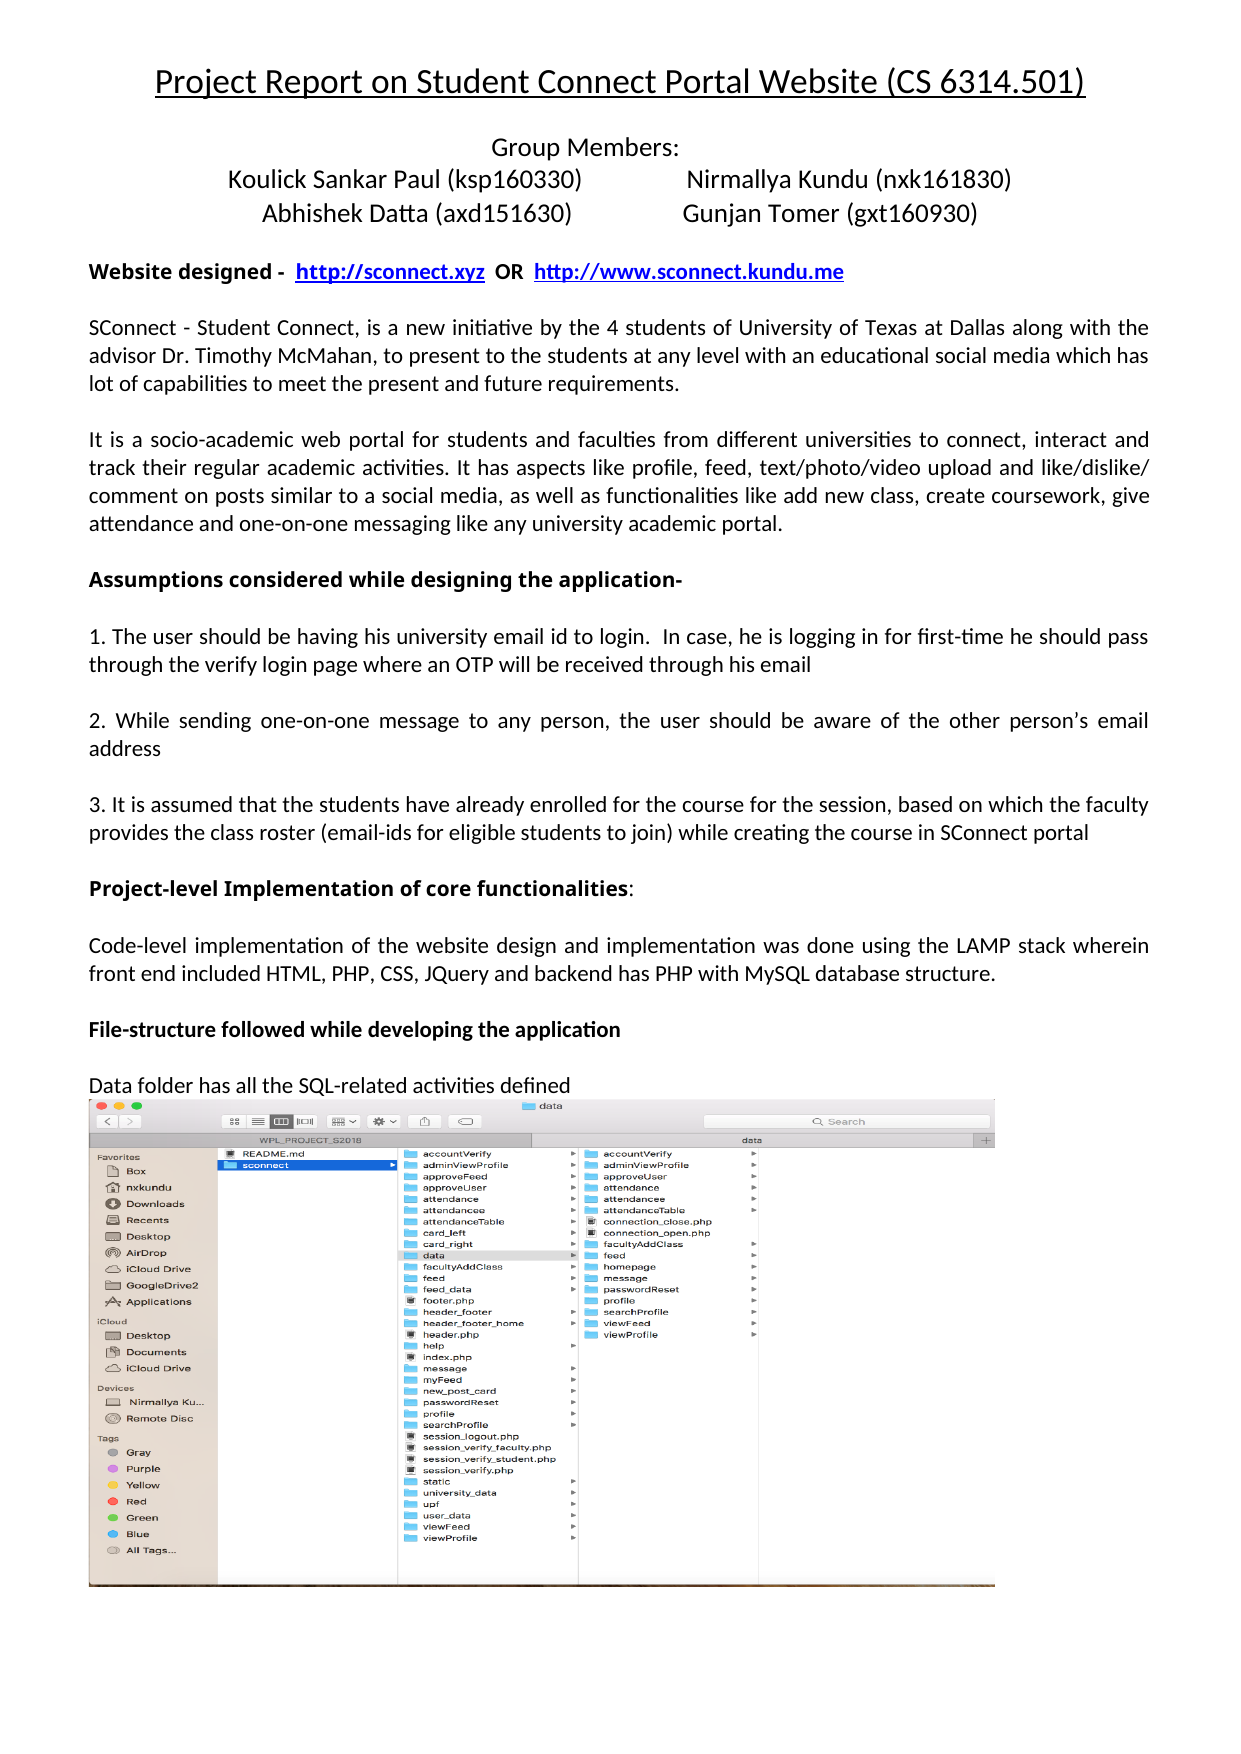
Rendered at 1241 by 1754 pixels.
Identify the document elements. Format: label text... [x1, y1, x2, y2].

subtitle Website designed - http://sconnect.xyz OR http://www.sconnect.kundu.me [89, 257, 1152, 285]
text Data folder has all the SQL-related activities defined [89, 1071, 1152, 1099]
picture [88, 1099, 995, 1587]
text Code-level implementation of the website design and implementation was done using the LAMP stack wherein front end included HTML, PHP, CSS, JQuery and backend has PHP with MySQL database structure. [89, 931, 1152, 987]
text Project-level Implementation of core functionalities: [89, 874, 1152, 903]
text It is a socio-academic web portal for students and faculties from different universities to connect, interact and track their regular academic activities. It has aspects like profile, feed, text/photo/video upload and like/dislike/ comment on posts similar to a social media, as well as functionalities like add new class, create coursework, give attendance and one-on-one messaging like any university academic portal. [89, 425, 1152, 537]
text Project Report on Student Connect Portal Website (CS 6314.501) [89, 59, 1152, 102]
text SConnect - Student Connect, is a new initiative by the 4 students of University of Texas at Dallas along with the advisor Dr. Timothy McMahan, to present to the students at any level with an educational social media which has lot of capabilities to meet the present and future requirements. [89, 313, 1152, 397]
text Assumptions considered while designing the application- [89, 565, 1152, 594]
text 3. It is assumed that the students have already enrolled for the course for the session, based on which the faculty provides the class roster (email-ids for eligible students to join) while creating the course in SConnect portal [89, 790, 1152, 846]
text 1. The user should be having his university email id to login. In case, he is logging in for first-time he should pass through the verify login page where an OTP will be received through his email [89, 622, 1152, 678]
text 2. While sending one-on-one message to any person, the user should be aware of the other person’s email address [89, 706, 1152, 762]
text Group Members: [89, 130, 1152, 163]
text Abhishek Datta (axd151630) Gunjan Tomer (gxt160930) [89, 196, 1152, 229]
text File-structure followed while developing the application [89, 1015, 1152, 1043]
text Koulick Sankar Paul (ksp160330) Nirmallya Kundu (nxk161830) [89, 163, 1152, 196]
